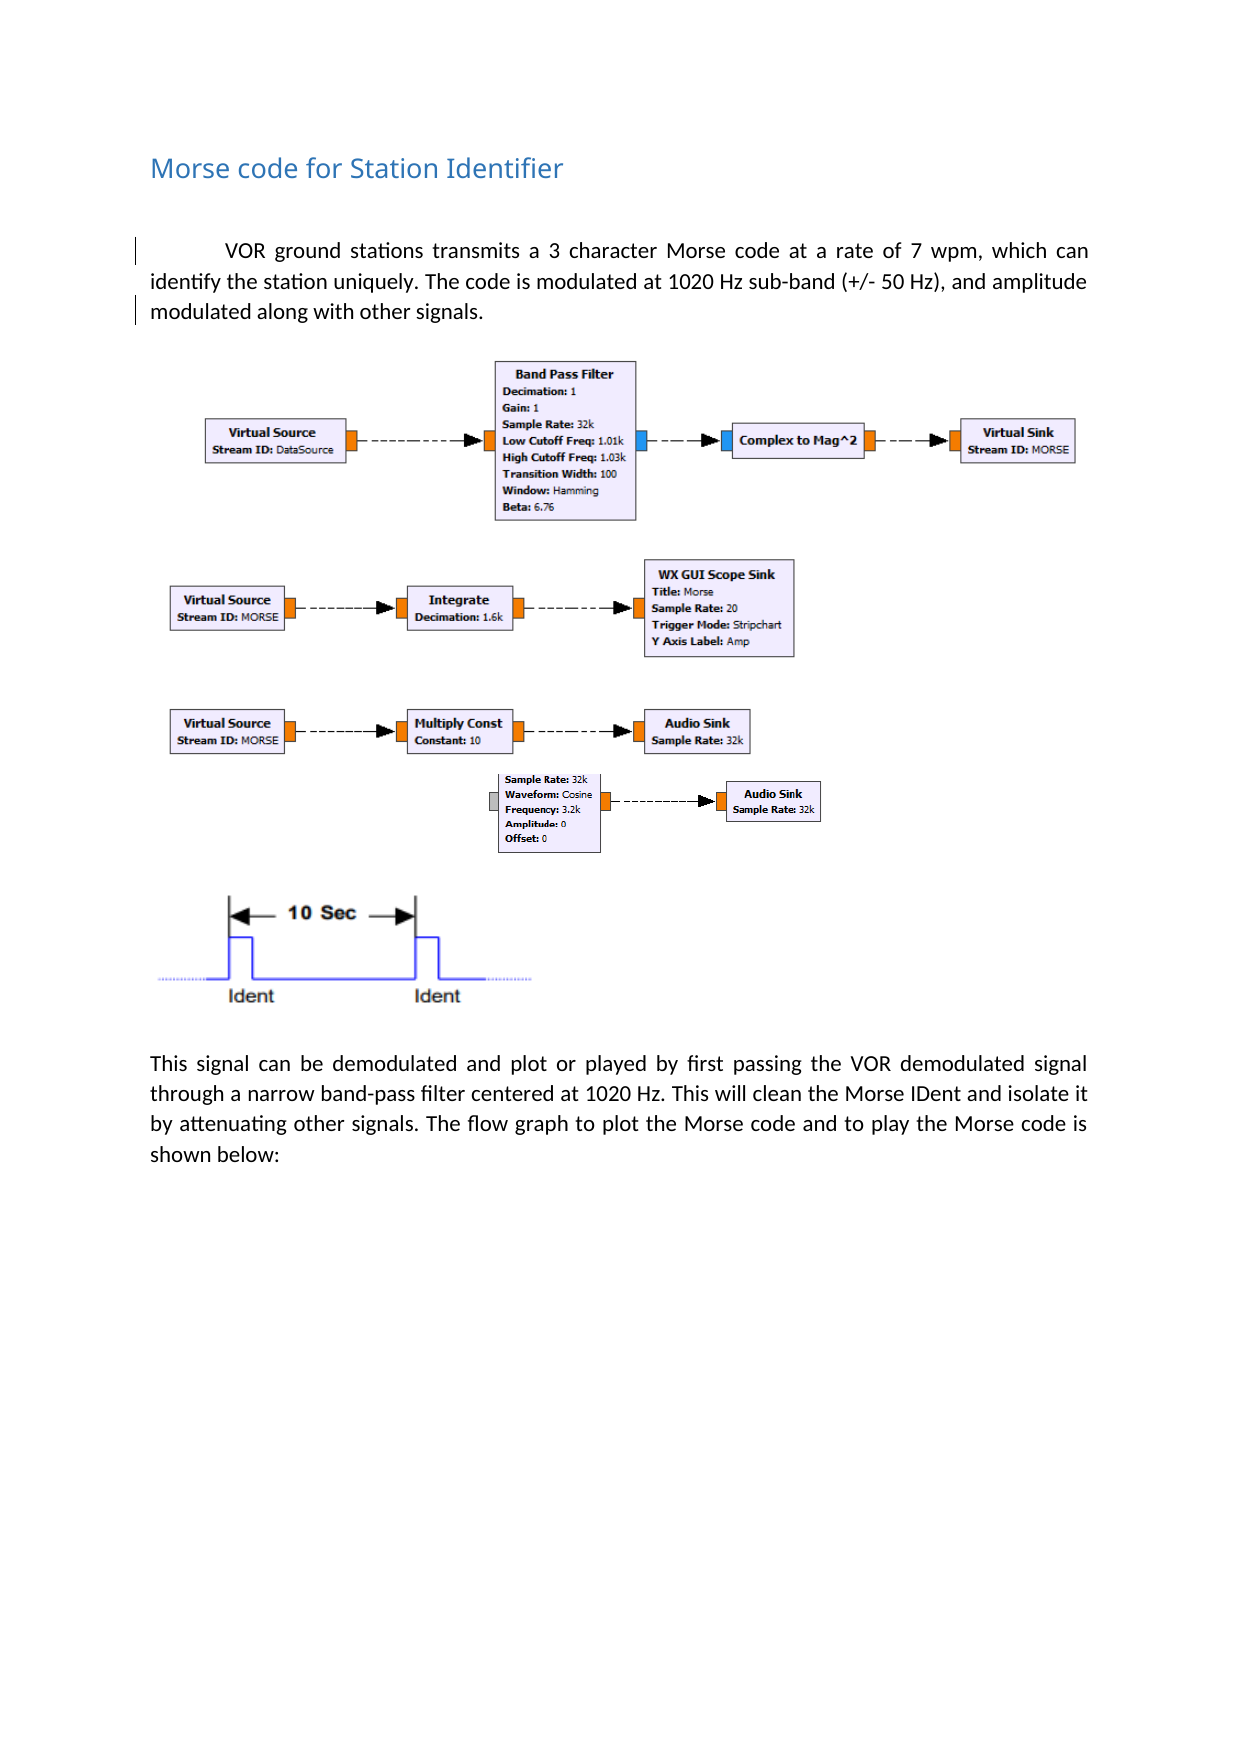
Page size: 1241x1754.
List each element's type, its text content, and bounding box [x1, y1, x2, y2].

picture [150, 340, 1091, 880]
text This signal can be demodulated and plot or played by first passing the VOR demodulated signal through a narrow band-pass filter centered at 1020 Hz. This will clean the Morse IDent and isolate it by attenuating other signals. The flow graph to plot the Morse code and to play the Morse code is shown below: [150, 1049, 1090, 1168]
text VOR ground stations transmits a 3 character Morse code at a rate of 7 wpm, which can identify the station uniquely. The code is modulated at 1020 Hz sub-band (+/- 50 Hz), and amplitude modulated along with other signals. [150, 237, 1090, 325]
subtitle Morse code for Station Identifier [150, 150, 1090, 187]
picture [150, 888, 549, 1031]
